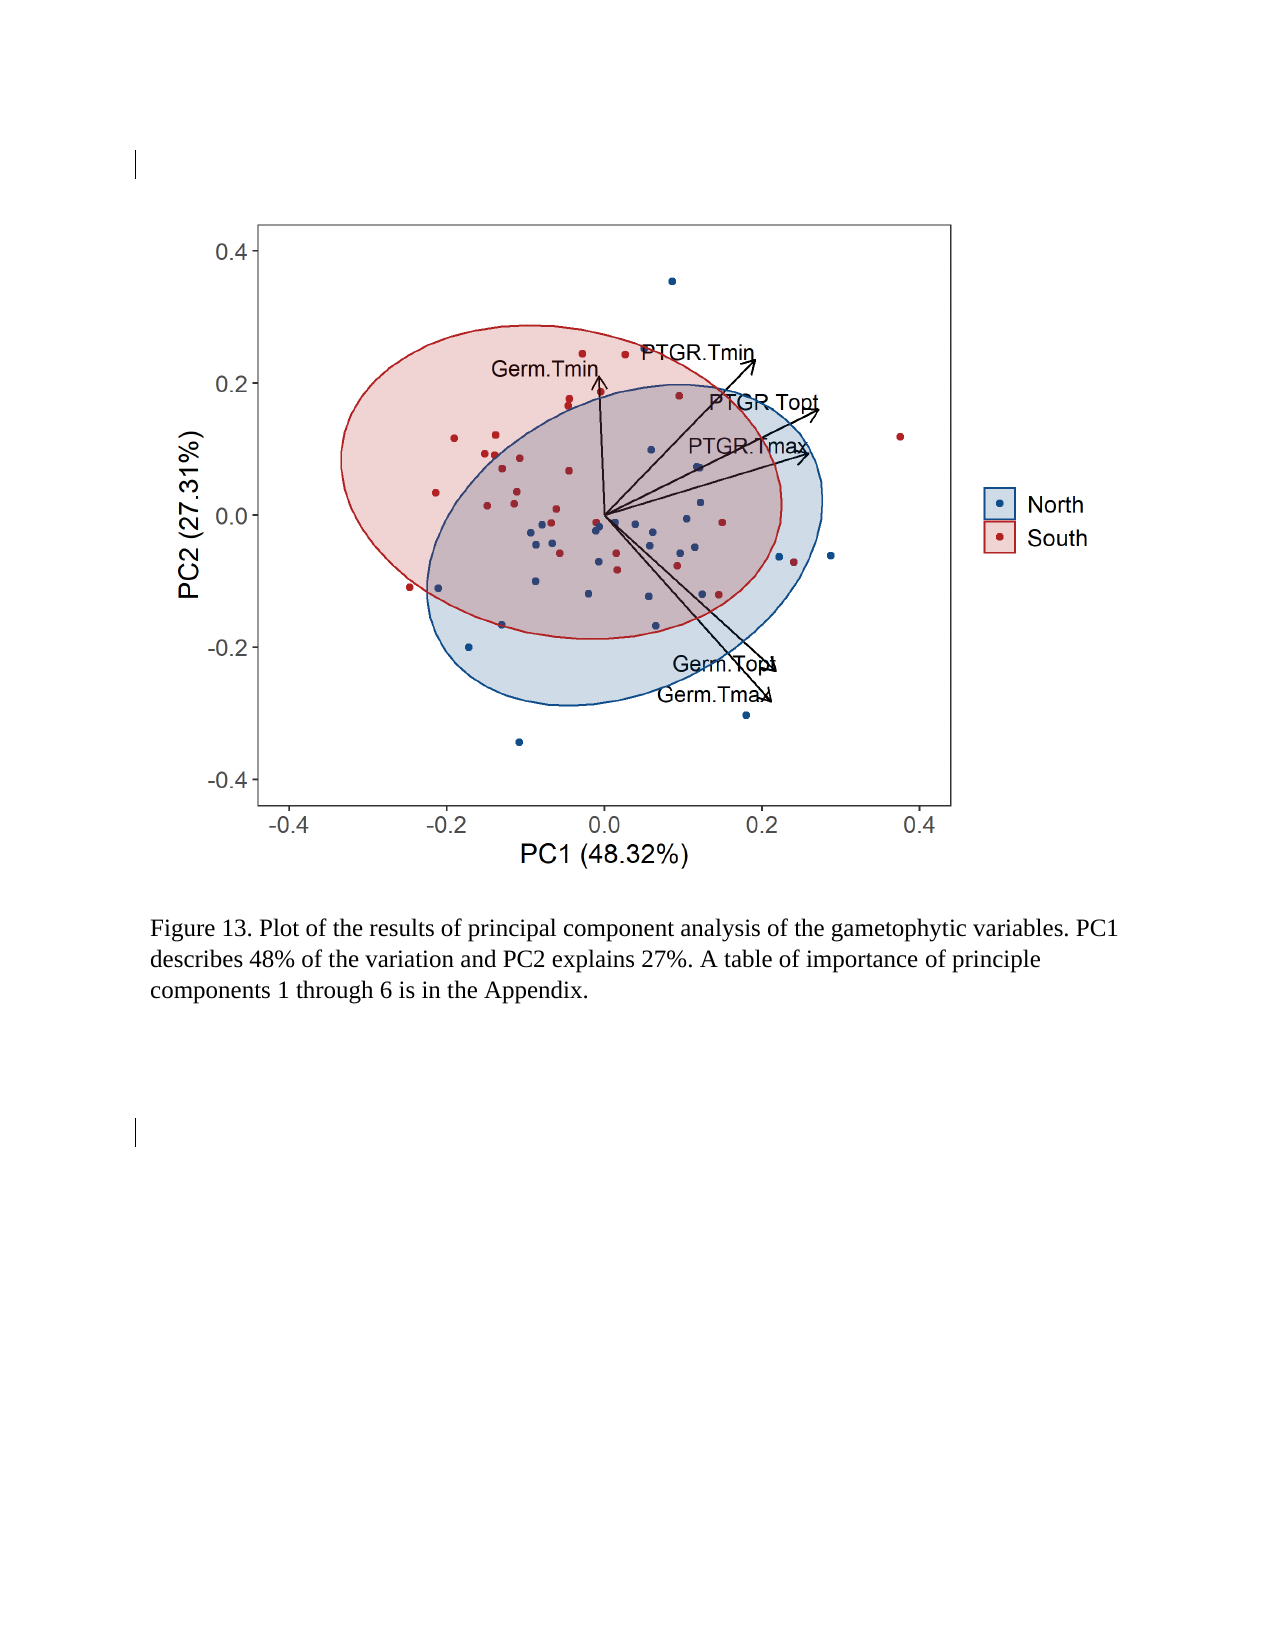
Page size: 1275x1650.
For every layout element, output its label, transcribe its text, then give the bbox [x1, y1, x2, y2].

picture [150, 197, 1125, 895]
text Figure 13. Plot of the results of principal component analysis of the gametophytic variables. PC1 describes 48% of the variation and PC2 explains 27%. A table of importance of principle components 1 through 6 is in the Appendix. [150, 913, 1125, 1004]
